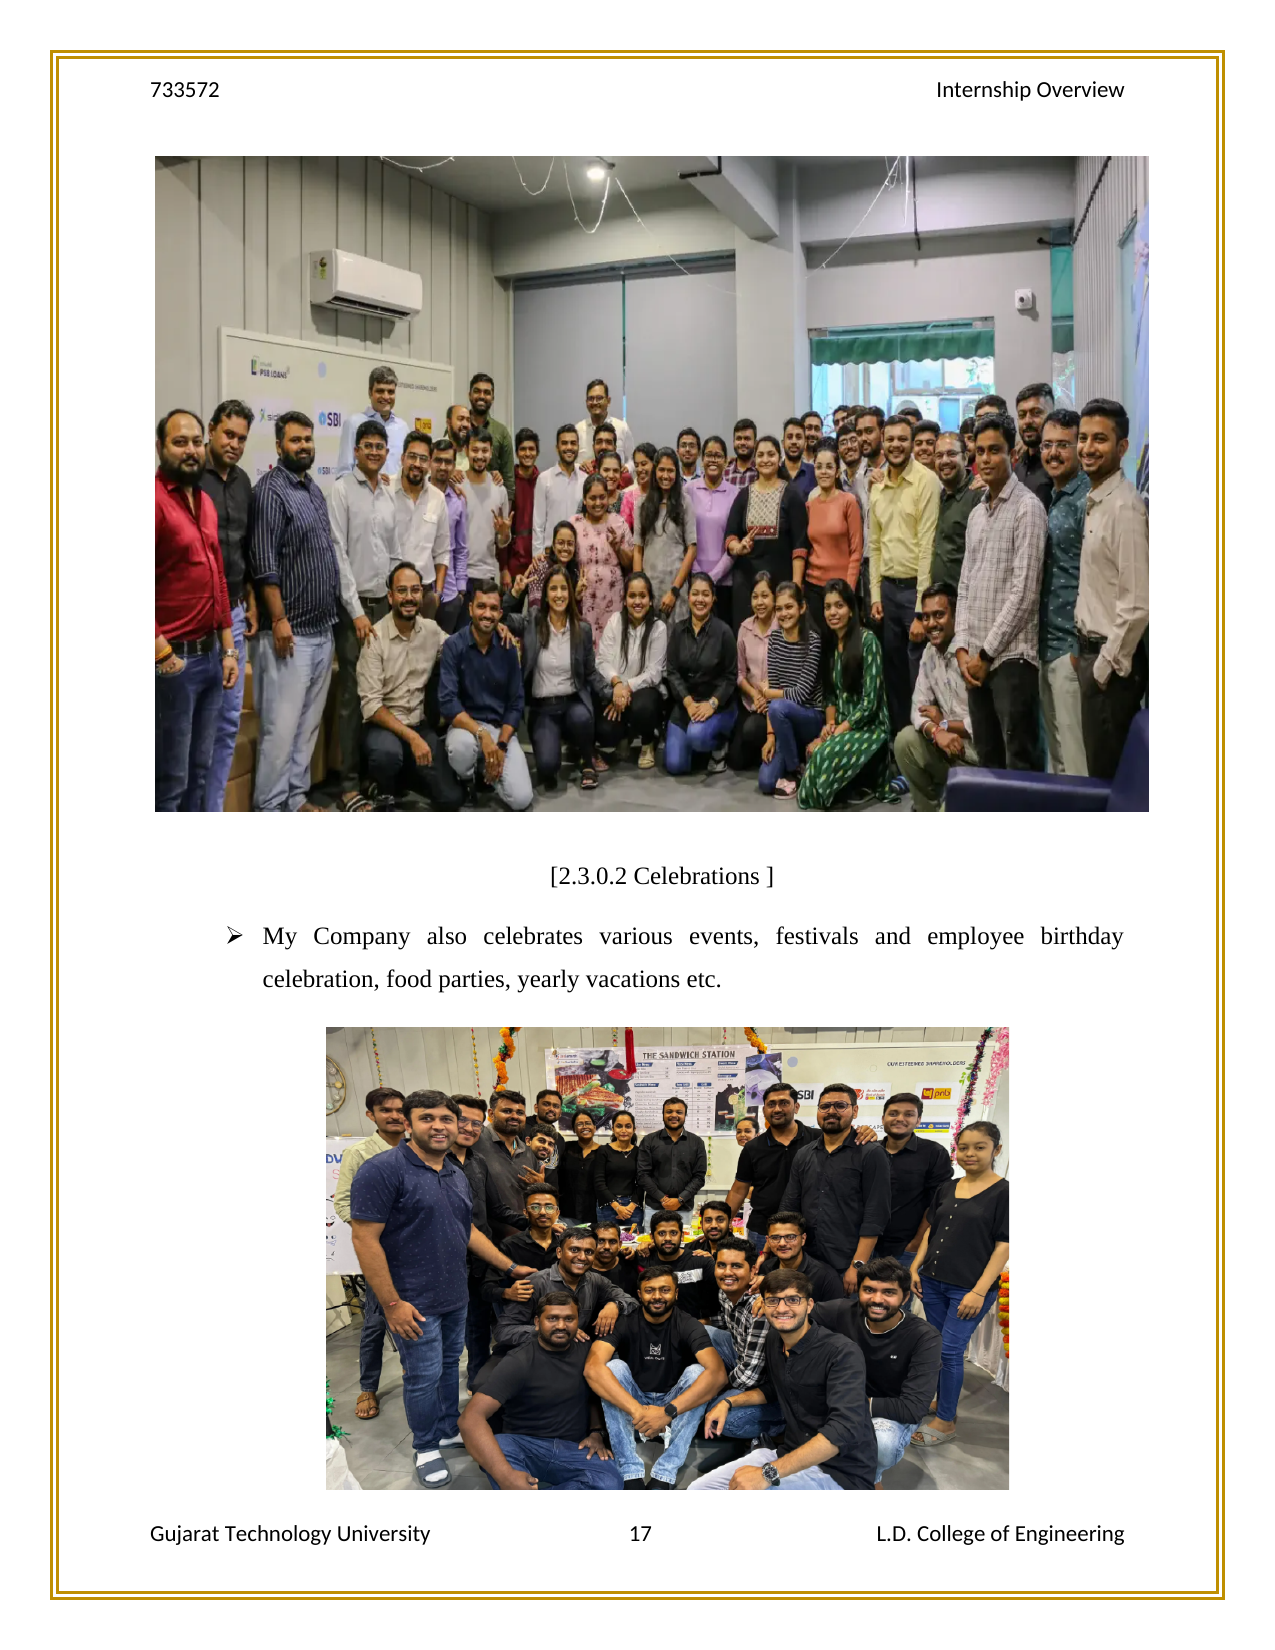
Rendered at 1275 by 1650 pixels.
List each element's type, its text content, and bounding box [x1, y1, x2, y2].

picture [326, 1027, 1010, 1490]
picture [155, 156, 1149, 812]
list My Company also celebrates various events, festivals and employee birthday celebration, food parties, yearly vacations etc. [225, 921, 1125, 993]
list [2.3.0.2 Celebrations ] [225, 861, 1125, 890]
